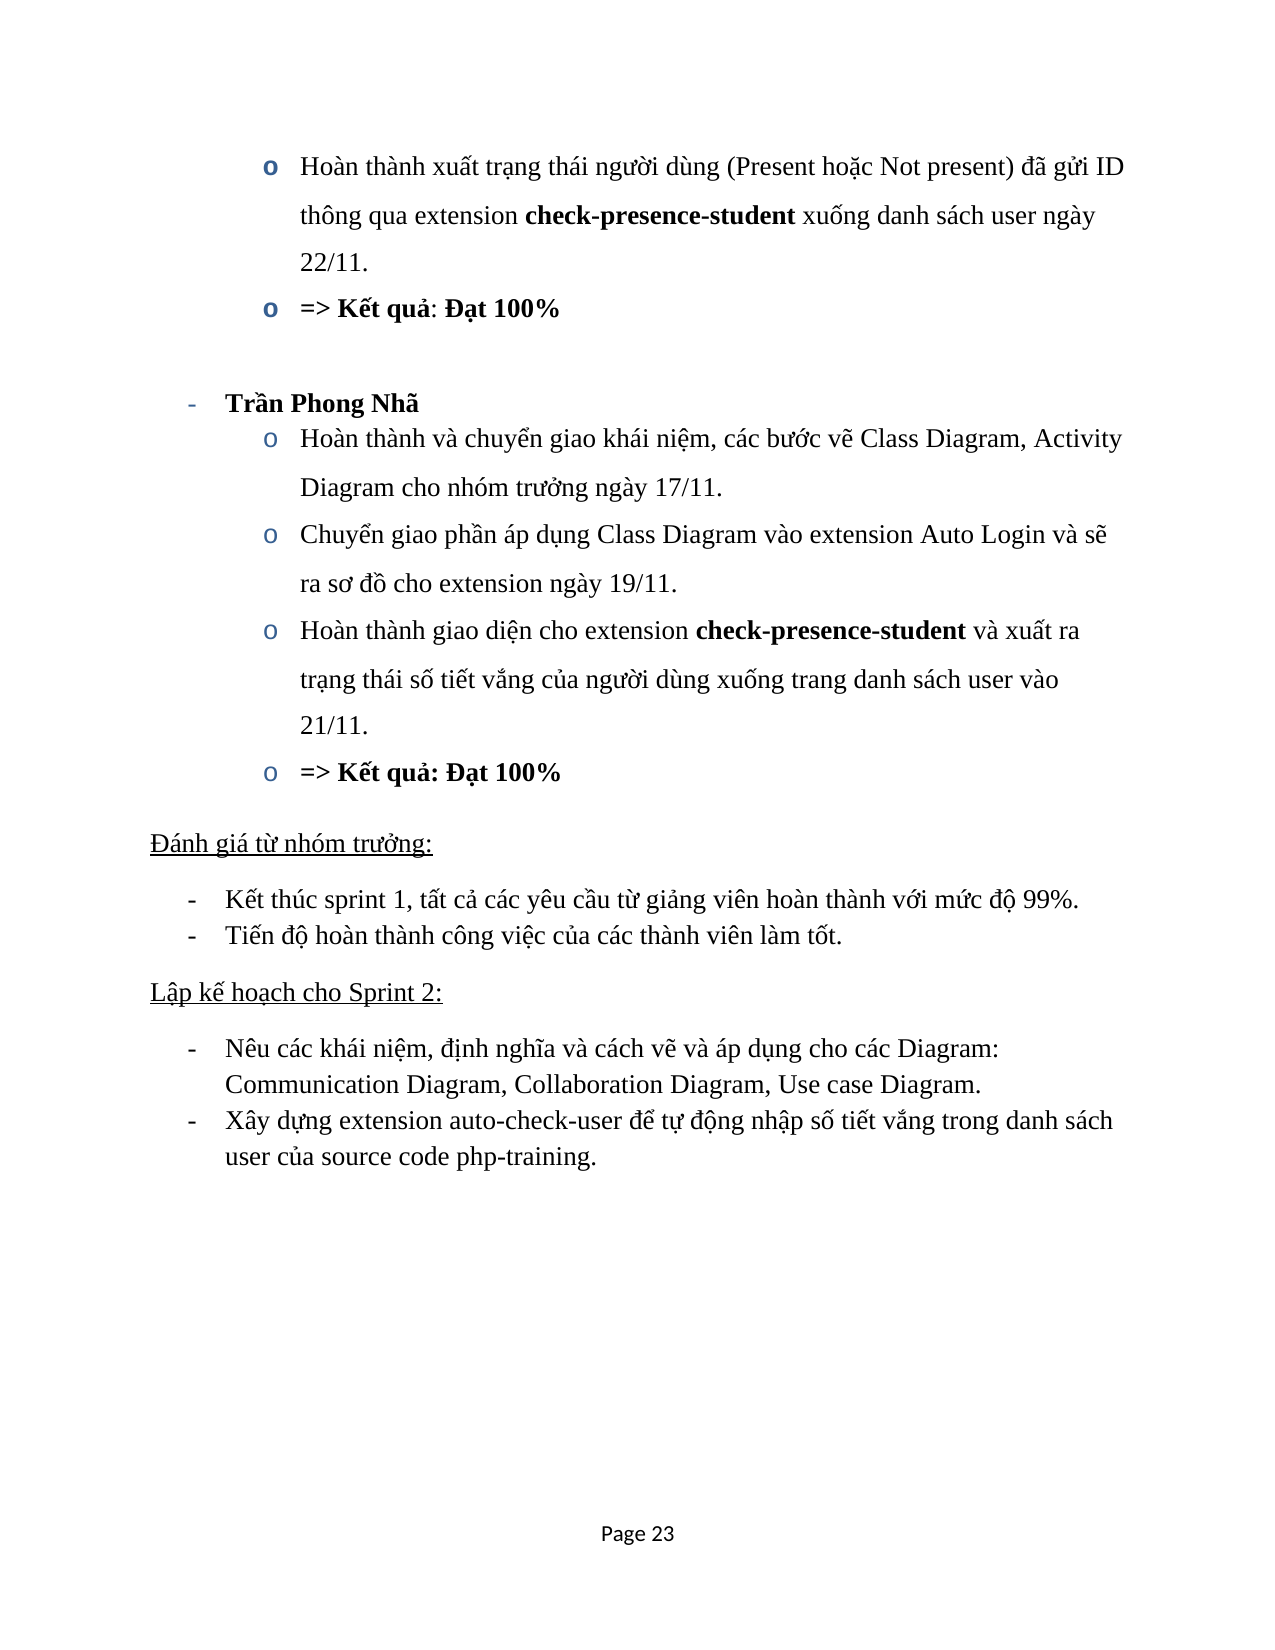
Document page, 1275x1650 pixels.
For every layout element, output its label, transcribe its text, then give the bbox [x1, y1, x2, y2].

list => Kết quả: Đạt 100% [262, 756, 1125, 789]
list Trần Phong Nhã [187, 387, 1125, 418]
list => Kết quả: Đạt 100% [262, 292, 1125, 326]
list Xây dựng extension auto-check-user để tự động nhập số tiết vắng trong danh sách user của source code php-training. [187, 1104, 1125, 1171]
list Kết thúc sprint 1, tất cả các yêu cầu từ giảng viên hoàn thành với mức độ 99%. [187, 883, 1125, 915]
text Đánh giá từ nhóm trưởng: [150, 827, 1125, 858]
list Hoàn thành xuất trạng thái người dùng (Present hoặc Not present) đã gửi ID thông qua extension check-presence-student xuống danh sách user ngày 22/11. [262, 150, 1125, 277]
list Hoàn thành giao diện cho extension check-presence-student và xuất ra trạng thái số tiết vắng của người dùng xuống trang danh sách user vào 21/11. [262, 614, 1125, 741]
list Nêu các khái niệm, định nghĩa và cách vẽ và áp dụng cho các Diagram: Communication Diagram, Collaboration Diagram, Use case Diagram. [187, 1032, 1125, 1099]
list Chuyển giao phần áp dụng Class Diagram vào extension Auto Login và sẽ ra sơ đồ cho extension ngày 19/11. [262, 518, 1125, 598]
text Lập kế hoạch cho Sprint 2: [150, 976, 1125, 1007]
list Tiến độ hoàn thành công việc của các thành viên làm tốt. [187, 919, 1125, 950]
list Hoàn thành và chuyển giao khái niệm, các bước vẽ Class Diagram, Activity Diagram cho nhóm trưởng ngày 17/11. [262, 422, 1125, 503]
